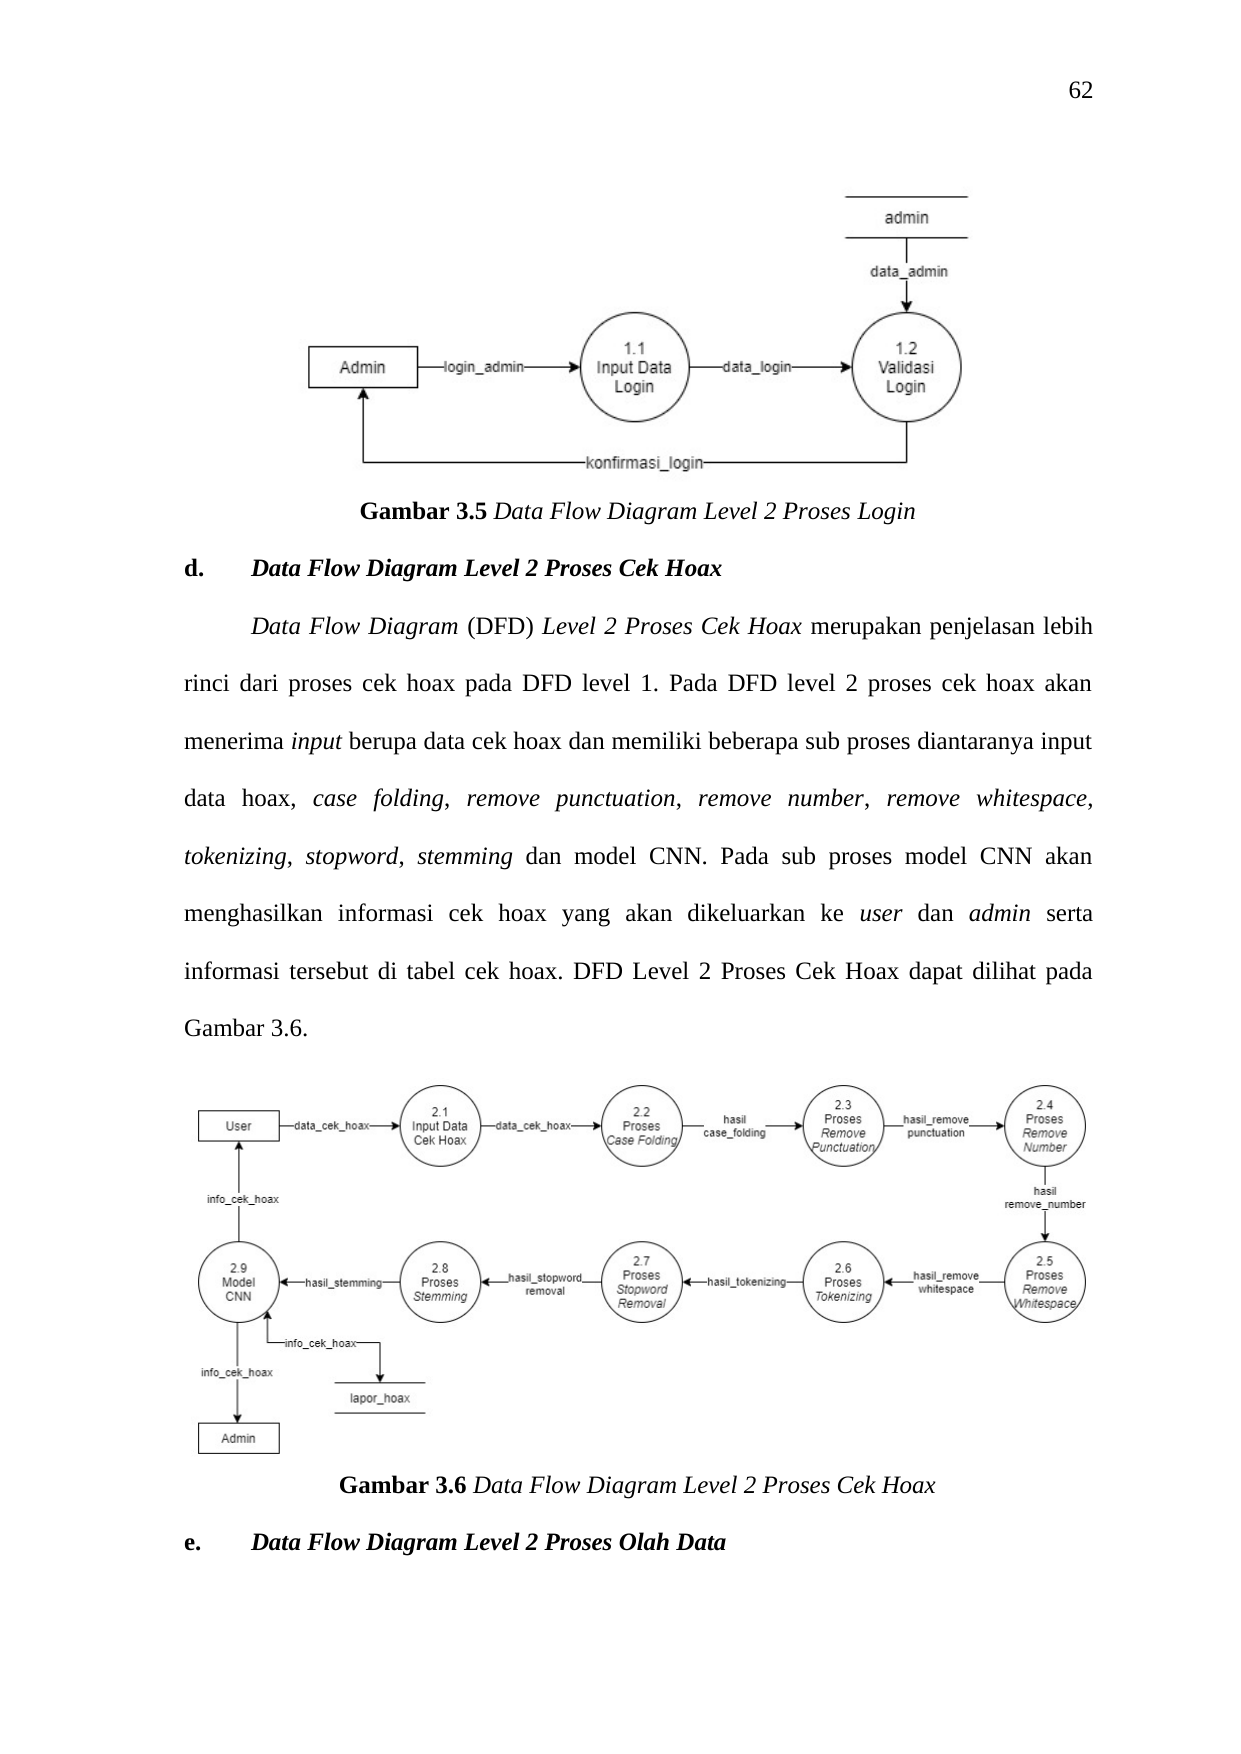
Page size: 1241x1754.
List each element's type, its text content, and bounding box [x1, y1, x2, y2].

text Data Flow Diagram (DFD) Level 2 Proses Cek Hoax merupakan penjelasan lebih rinci dari proses cek hoax pada DFD level 1. Pada DFD level 2 proses cek hoax akan menerima input berupa data cek hoax dan memiliki beberapa sub proses diantaranya input data hoax, case folding, remove punctuation, remove number, remove whitespace, tokenizing, stopword, stemming dan model CNN. Pada sub proses model CNN akan menghasilkan informasi cek hoax yang akan dikeluarkan ke user dan admin serta informasi tersebut di tabel cek hoax. DFD Level 2 Proses Cek Hoax dapat dilihat pada Gambar 3.6. [184, 611, 1093, 1042]
text Gambar 3.6 Data Flow Diagram Level 2 Proses Cek Hoax [184, 1470, 1093, 1499]
list Data Flow Diagram Level 2 Proses Cek Hoax [184, 553, 1093, 582]
picture [288, 177, 989, 496]
list Data Flow Diagram Level 2 Proses Olah Data [184, 1527, 1093, 1556]
text Gambar 3.5 Data Flow Diagram Level 2 Proses Login [184, 496, 1093, 524]
picture [183, 1070, 1100, 1470]
